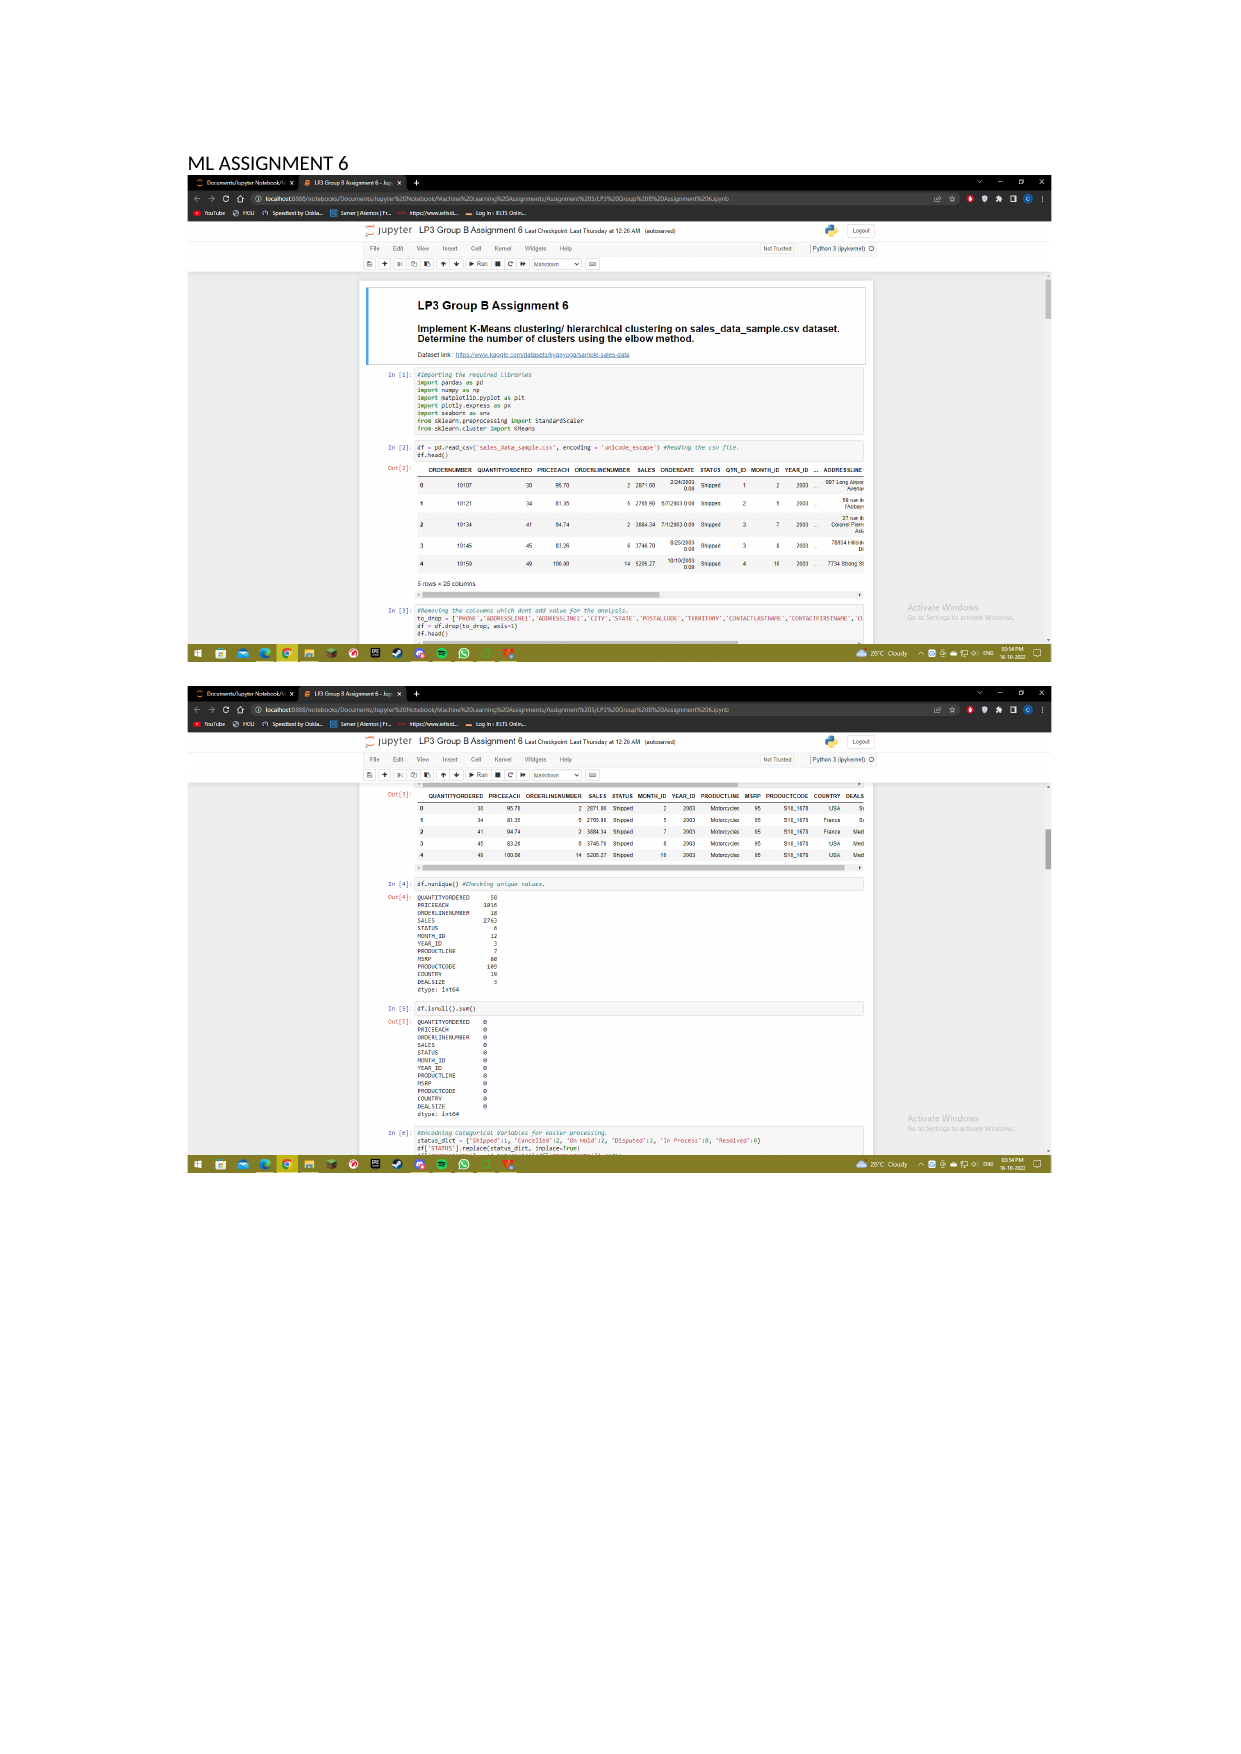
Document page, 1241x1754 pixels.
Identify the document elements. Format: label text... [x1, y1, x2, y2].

text ML ASSIGNMENT 6 [187, 150, 1053, 175]
picture [187, 686, 1052, 1173]
picture [187, 175, 1052, 662]
